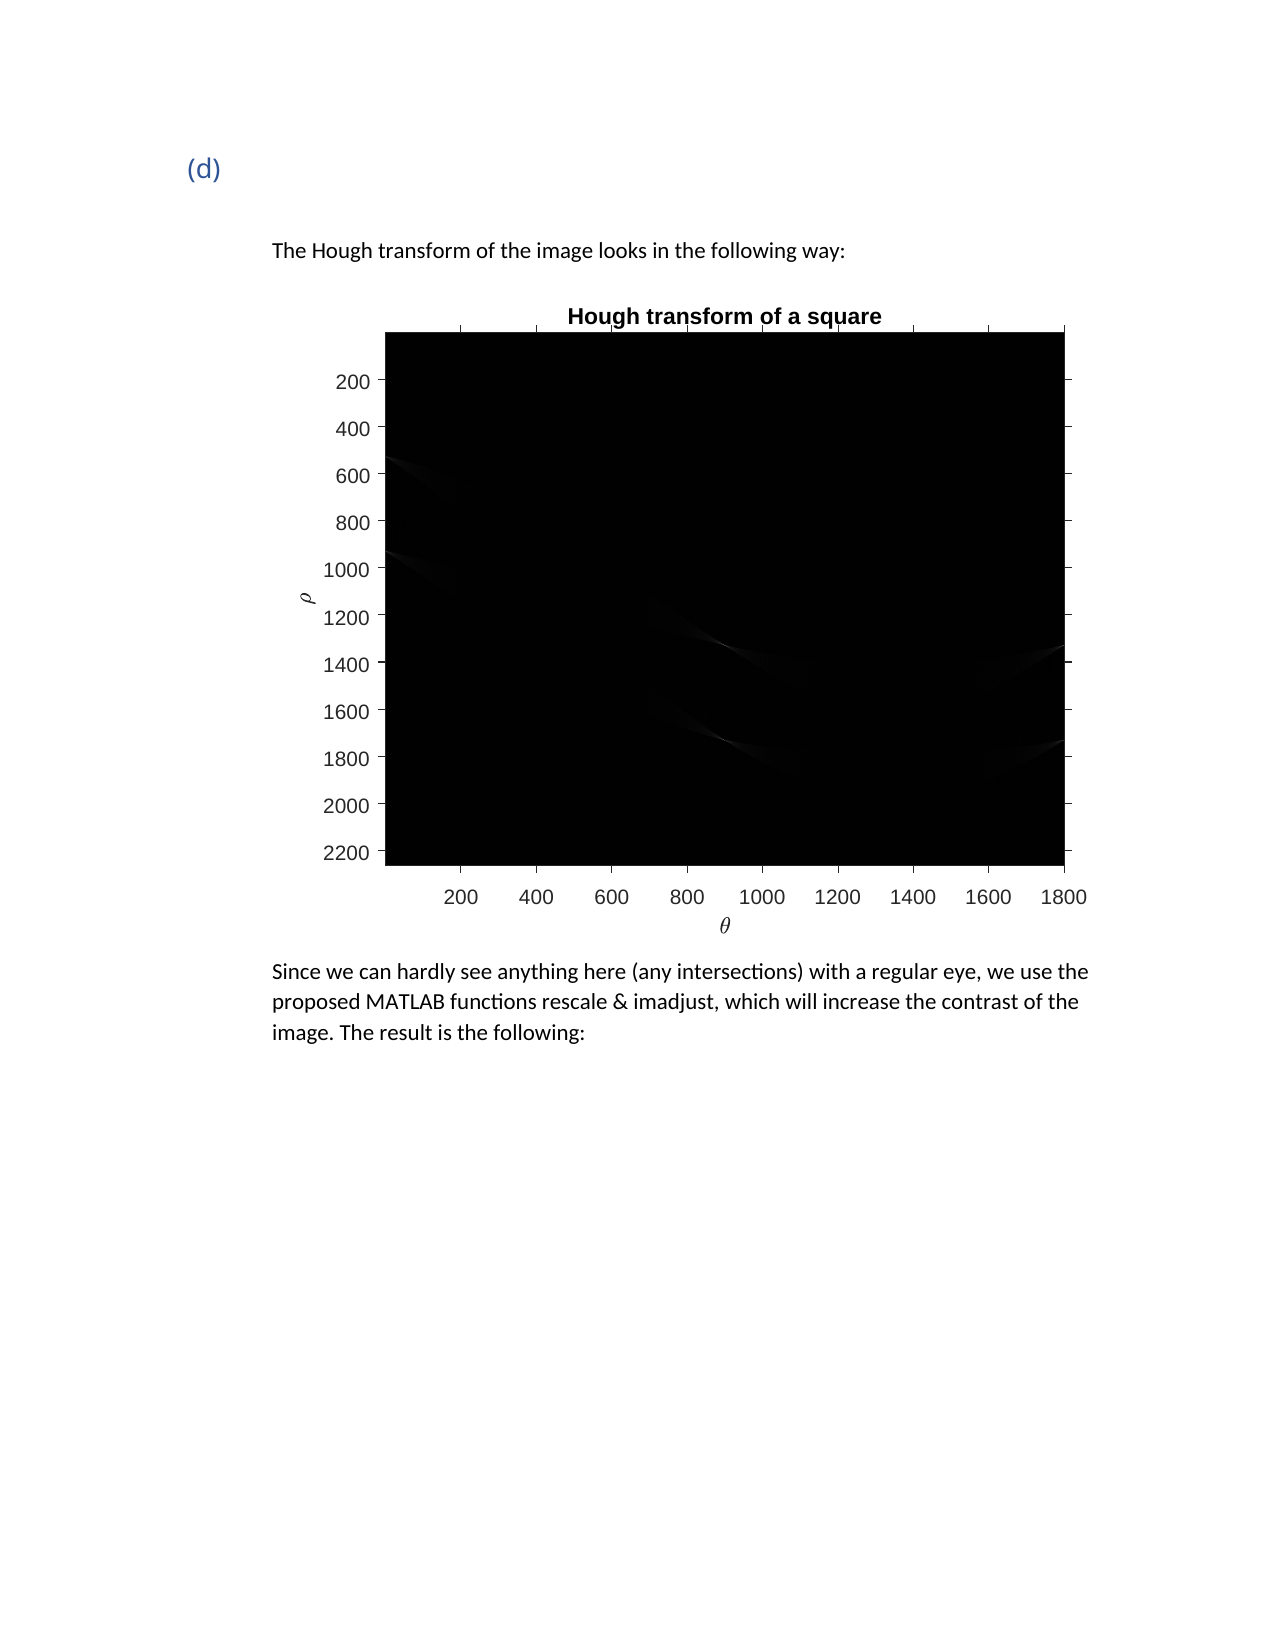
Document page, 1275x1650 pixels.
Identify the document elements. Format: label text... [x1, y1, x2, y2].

text Since we can hardly see anything here (any intersections) with a regular eye, we use the proposed MATLAB functions rescale & imadjust, which will increase the contrast of the image. The result is the following: [272, 957, 1125, 1046]
text The Hough transform of the image looks in the following way: [272, 237, 1125, 265]
